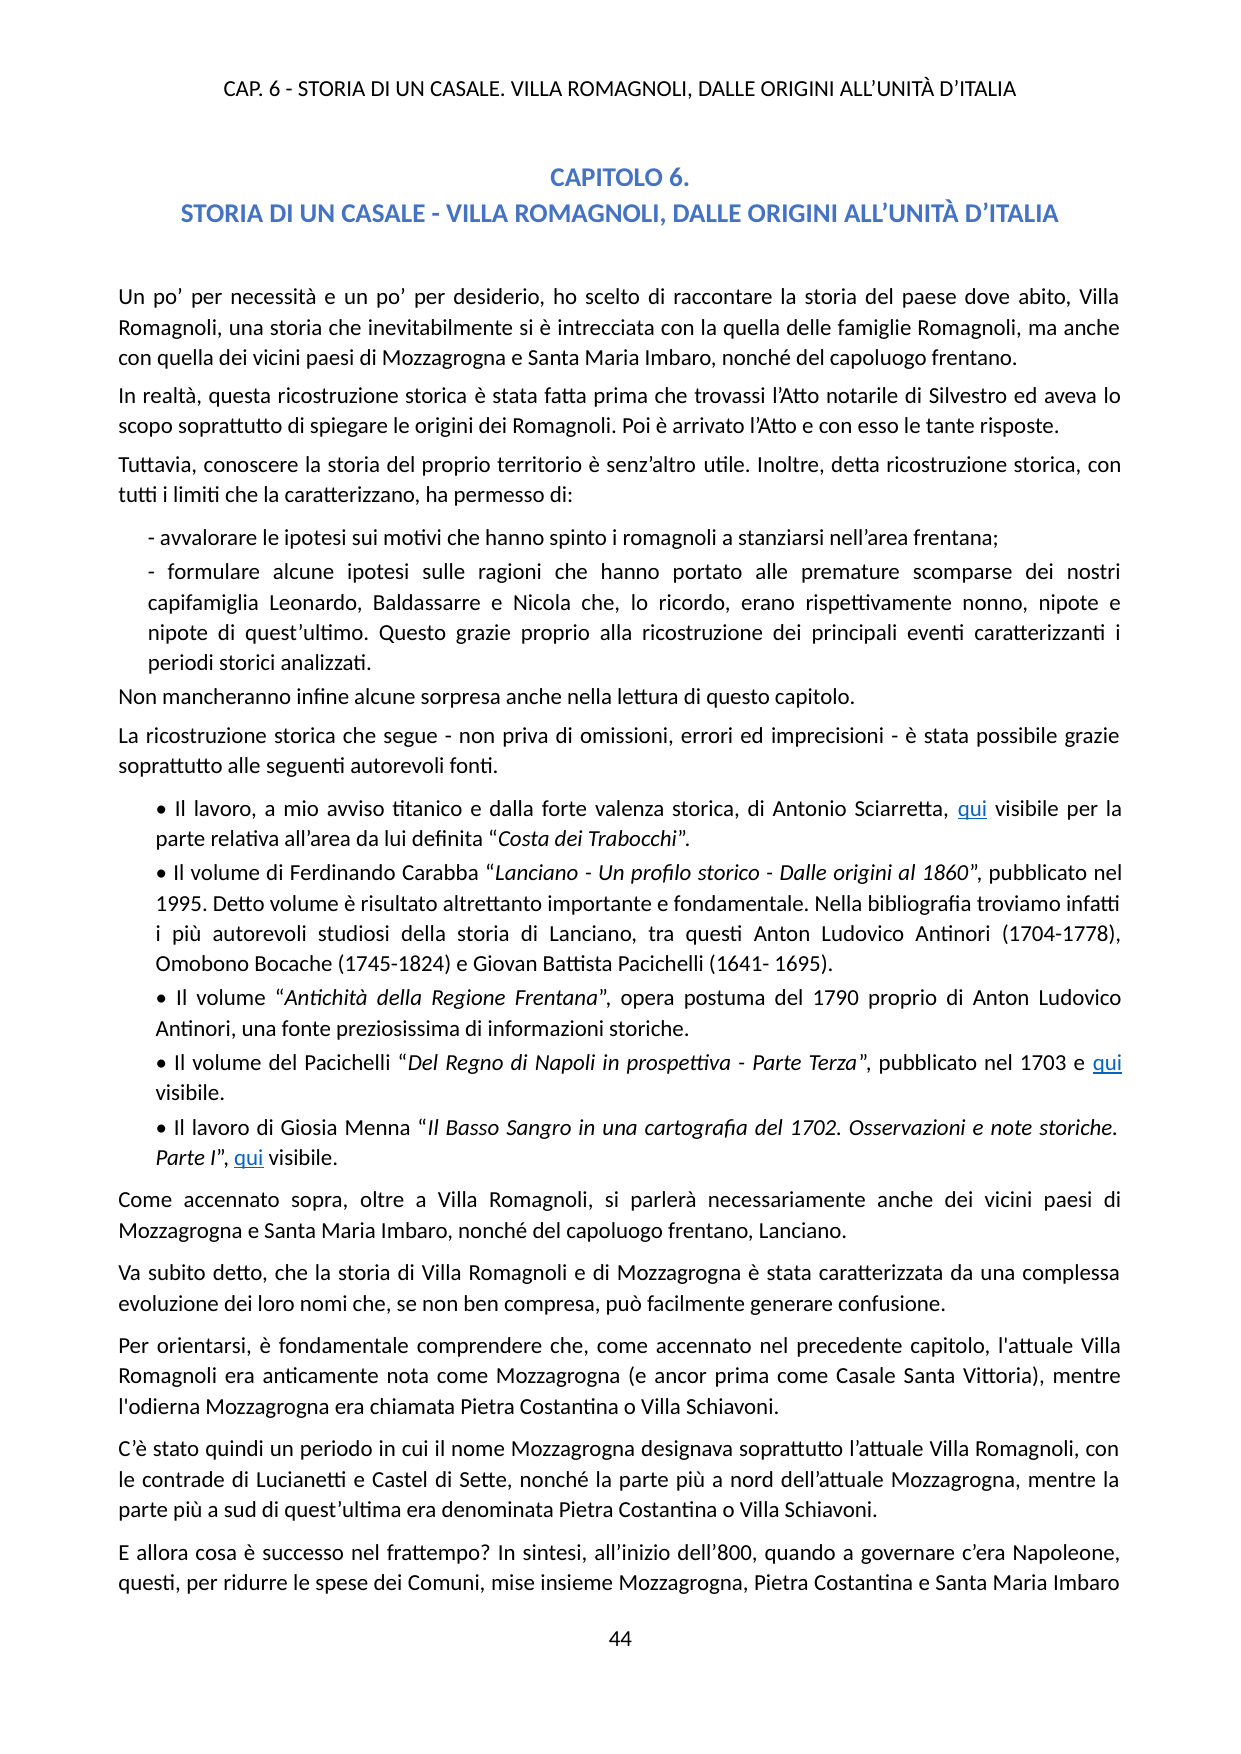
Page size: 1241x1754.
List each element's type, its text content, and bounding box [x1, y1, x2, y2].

text In realtà, questa ricostruzione storica è stata fatta prima che trovassi l’Atto notarile di Silvestro ed aveva lo scopo soprattutto di spiegare le origini dei Romagnoli. Poi è arrivato l’Atto e con esso le tante risposte. [118, 381, 1122, 439]
text • Il lavoro, a mio avviso titanico e dalla forte valenza storica, di Antonio Sciarretta, qui visibile per la parte relativa all’area da lui definita “Costa dei Trabocchi”. [155, 794, 1122, 852]
text Un po’ per necessità e un po’ per desiderio, ho scelto di raccontare la storia del paese dove abito, Villa Romagnoli, una storia che inevitabilmente si è intrecciata con la quella delle famiglie Romagnoli, ma anche con quella dei vicini paesi di Mozzagrogna e Santa Maria Imbaro, nonché del capoluogo frentano. [118, 282, 1122, 371]
subtitle CAPITOLO 6. STORIA DI UN CASALE - VILLA ROMAGNOLI, DALLE ORIGINI ALL’UNITÀ D’ITALIA [118, 160, 1122, 229]
text La ricostruzione storica che segue - non priva di omissioni, errori ed imprecisioni - è stata possibile grazie soprattutto alle seguenti autorevoli fonti. [118, 721, 1122, 779]
text • Il volume del Pacichelli “Del Regno di Napoli in prospettiva - Parte Terza”, pubblicato nel 1703 e qui visibile. [155, 1048, 1122, 1106]
text • Il volume di Ferdinando Carabba “Lanciano - Un profilo storico - Dalle origini al 1860”, pubblicato nel 1995. Detto volume è risultato altrettanto importante e fondamentale. Nella bibliografia troviamo infatti i più autorevoli studiosi della storia di Lanciano, tra questi Anton Ludovico Antinori (1704-1778), Omobono Bocache (1745-1824) e Giovan Battista Pacichelli (1641- 1695). [155, 858, 1122, 977]
text - formulare alcune ipotesi sulle ragioni che hanno portato alle premature scomparse dei nostri capifamiglia Leonardo, Baldassarre e Nicola che, lo ricordo, erano rispettivamente nonno, nipote e nipote di quest’ultimo. Questo grazie proprio alla ricostruzione dei principali eventi caratterizzanti i periodi storici analizzati. [148, 557, 1122, 676]
text Come accennato sopra, oltre a Villa Romagnoli, si parlerà necessariamente anche dei vicini paesi di Mozzagrogna e Santa Maria Imbaro, nonché del capoluogo frentano, Lanciano. [118, 1186, 1122, 1244]
text C’è stato quindi un periodo in cui il nome Mozzagrogna designava soprattutto l’attuale Villa Romagnoli, con le contrade di Lucianetti e Castel di Sette, nonché la parte più a nord dell’attuale Mozzagrogna, mentre la parte più a sud di quest’ultima era denominata Pietra Costantina o Villa Schiavoni. [118, 1434, 1122, 1523]
text • Il lavoro di Giosia Menna “Il Basso Sangro in una cartografia del 1702. Osservazioni e note storiche. Parte I”, qui visibile. [155, 1113, 1122, 1171]
text Per orientarsi, è fondamentale comprendere che, come accennato nel precedente capitolo, l'attuale Villa Romagnoli era anticamente nota come Mozzagrogna (e ancor prima come Casale Santa Vittoria), mentre l'odierna Mozzagrogna era chiamata Pietra Costantina o Villa Schiavoni. [118, 1331, 1122, 1420]
text Va subito detto, che la storia di Villa Romagnoli e di Mozzagrogna è stata caratterizzata da una complessa evoluzione dei loro nomi che, se non ben compresa, può facilmente generare confusione. [118, 1258, 1122, 1317]
text Non mancheranno infine alcune sorpresa anche nella lettura di questo capitolo. [118, 682, 1122, 710]
text Tuttavia, conoscere la storia del proprio territorio è senz’altro utile. Inoltre, detta ricostruzione storica, con tutti i limiti che la caratterizzano, ha permesso di: [118, 450, 1122, 508]
text - avvalorare le ipotesi sui motivi che hanno spinto i romagnoli a stanziarsi nell’area frentana; [148, 523, 1122, 551]
text • Il volume “Antichità della Regione Frentana”, opera postuma del 1790 proprio di Anton Ludovico Antinori, una fonte preziosissima di informazioni storiche. [155, 983, 1122, 1042]
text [118, 1538, 1122, 1596]
